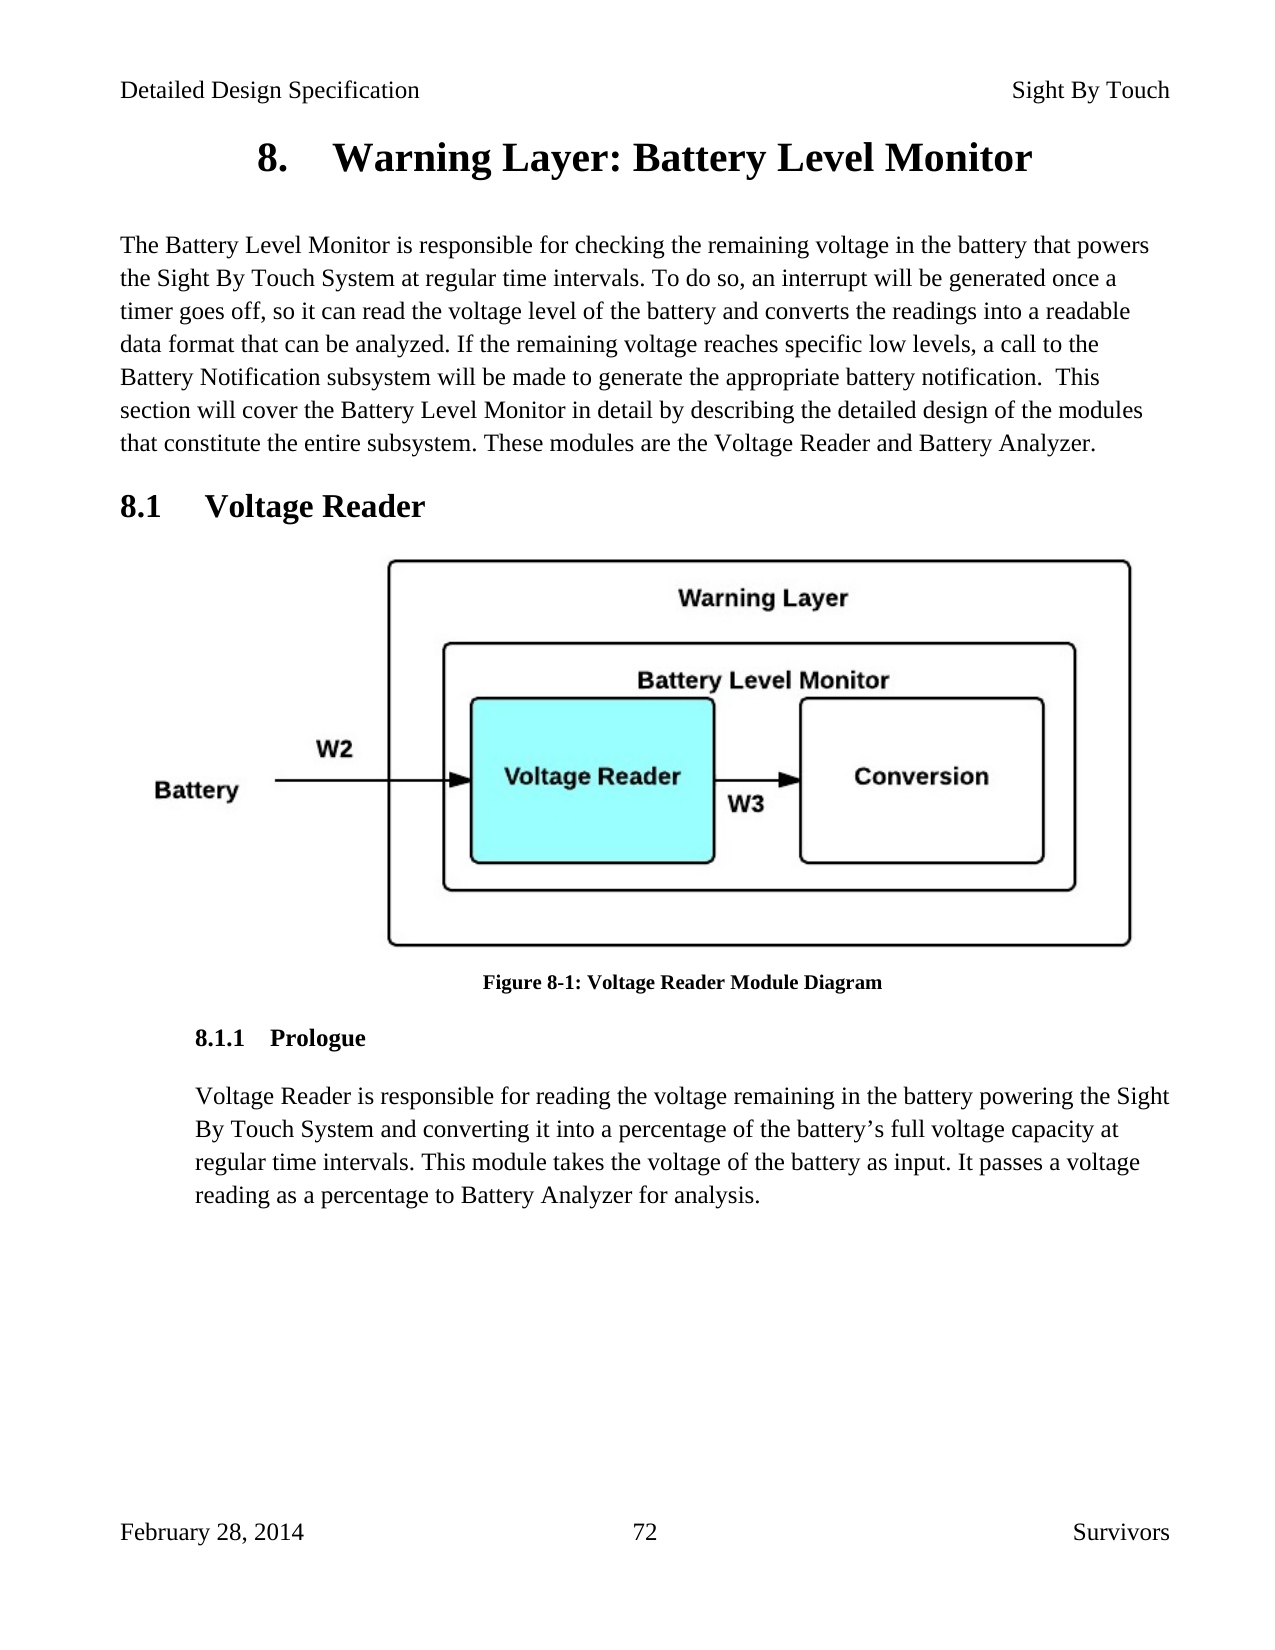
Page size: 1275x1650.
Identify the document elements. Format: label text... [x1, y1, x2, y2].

subtitle 8.1.1 Prologue [195, 1023, 1170, 1052]
text The Battery Level Monitor is responsible for checking the remaining voltage in the battery that powers the Sight By Touch System at regular time intervals. To do so, an interrupt will be generated once a timer goes off, so it can read the voltage level of the battery and converts the readings into a readable data format that can be analyzed. If the remaining voltage reaches specific low levels, a call to the Battery Notification subsystem will be made to generate the appropriate battery notification. This section will cover the Battery Level Monitor in detail by describing the detailed design of the modules that constitute the entire subsystem. These modules are the Voltage Reader and Battery Analyzer. [120, 230, 1170, 457]
picture [153, 555, 1137, 950]
subtitle 8. Warning Layer: Battery Level Monitor [120, 132, 1170, 180]
text Voltage Reader is responsible for reading the voltage remaining in the battery powering the Sight By Touch System and converting it into a percentage of the battery’s full voltage capacity at regular time intervals. This module takes the voltage of the battery as input. It passes a voltage reading as a percentage to Battery Analyzer for analysis. [195, 1081, 1170, 1209]
subtitle 8.1 Voltage Reader [120, 487, 1170, 525]
text Figure 8-1: Voltage Reader Module Diagram [195, 970, 1170, 994]
